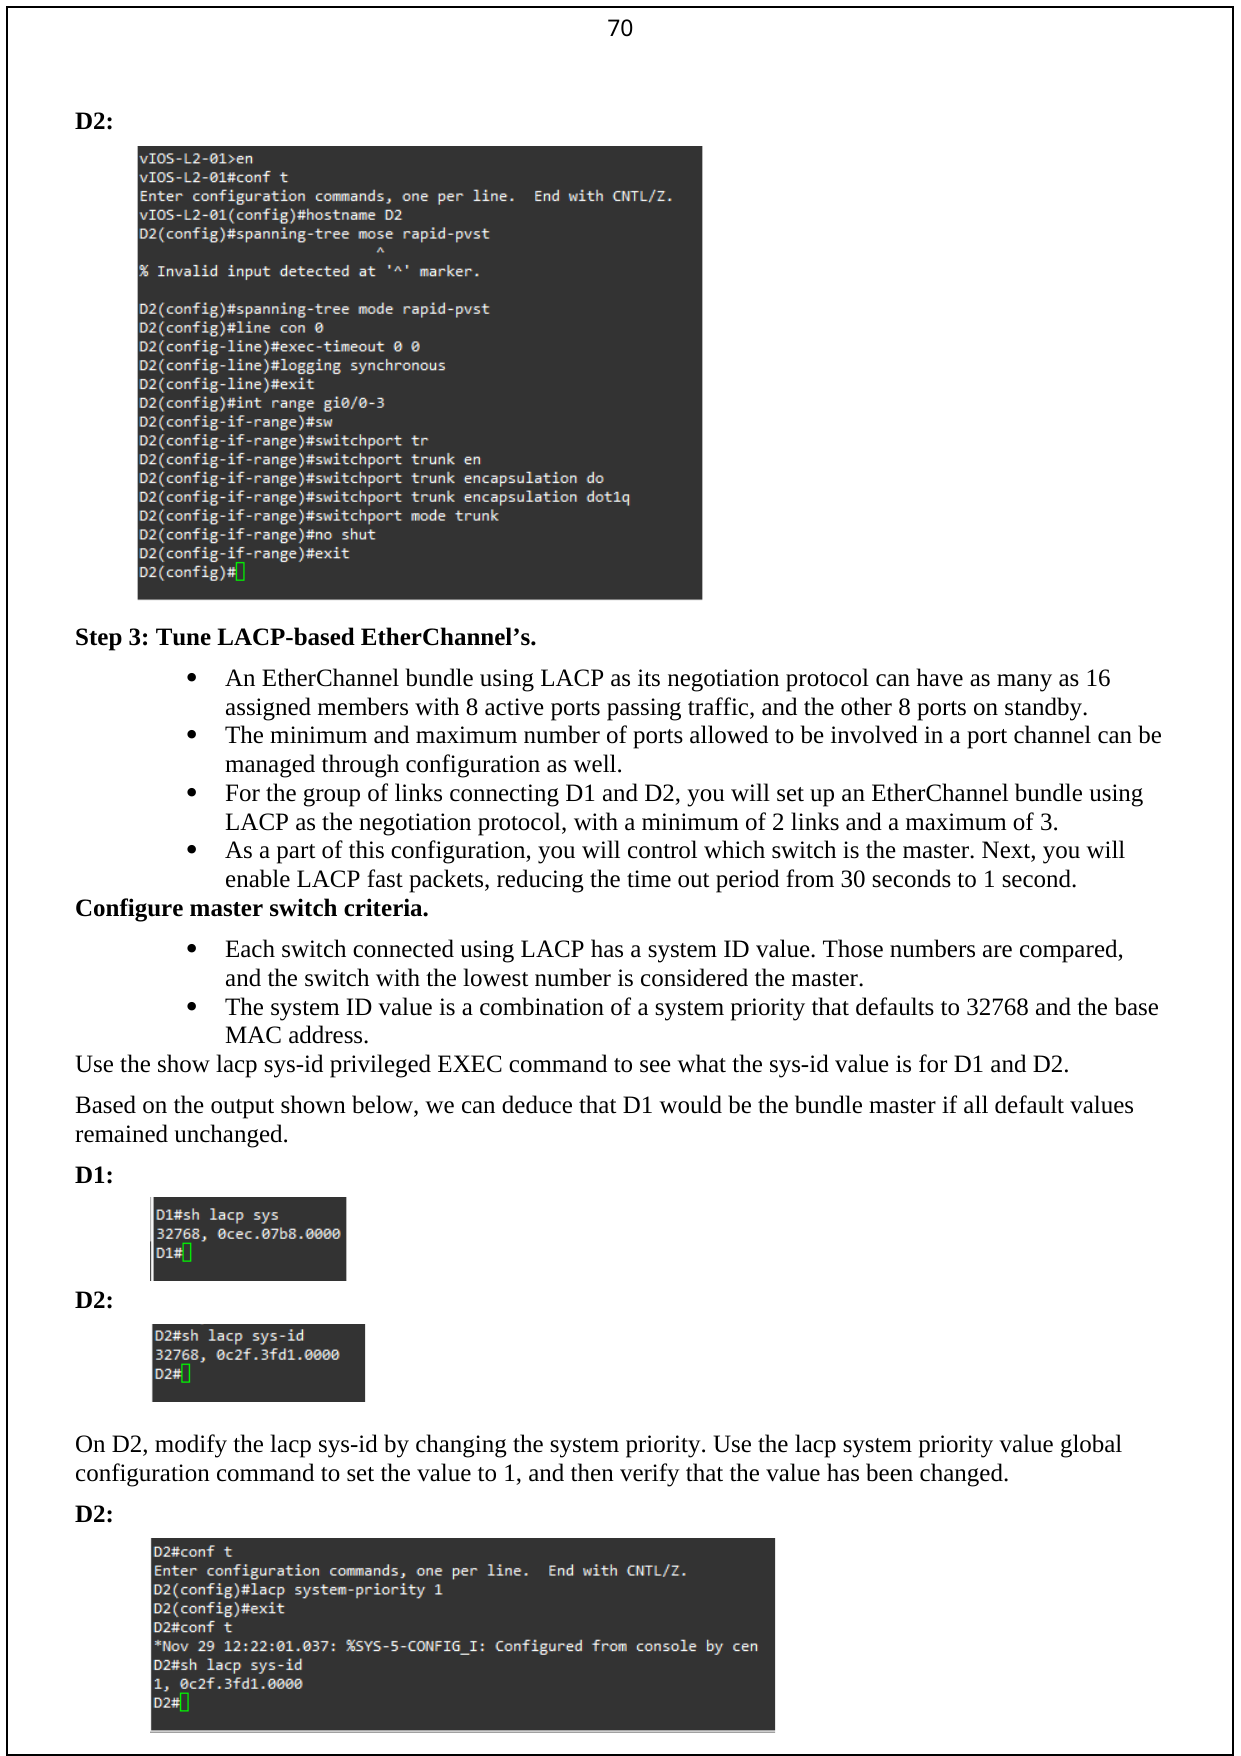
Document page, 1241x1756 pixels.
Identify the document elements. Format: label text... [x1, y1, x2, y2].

text D2: [75, 1499, 1165, 1528]
picture [150, 1538, 775, 1733]
list An EtherChannel bundle using LACP as its negotiation protocol can have as many as 16 assigned members with 8 active ports passing traffic, and the other 8 ports on standby. [187, 663, 1165, 721]
picture [150, 1324, 365, 1402]
list The system ID value is a combination of a system priority that defaults to 32768 and the base MAC address. [187, 992, 1165, 1049]
list Each switch connected using LACP has a system ID value. Those numbers are compared, and the switch with the lowest number is considered the master. [187, 934, 1165, 992]
text Use the show lacp sys-id privileged EXEC command to see what the sys-id value is for D1 and D2. [75, 1049, 1165, 1078]
text D1: [75, 1161, 1165, 1189]
text D2: [75, 1285, 1165, 1313]
text On D2, modify the lacp sys-id by changing the system priority. Use the lacp system priority value global configuration command to set the value to 1, and then verify that the value has been changed. [75, 1429, 1165, 1487]
list The minimum and maximum number of ports allowed to be involved in a port channel can be managed through configuration as well. [187, 721, 1165, 778]
text Configure master switch criteria. [75, 893, 1165, 922]
list As a part of this configuration, you will control which switch is the master. Next, you will enable LACP fast packets, reducing the time out period from 30 seconds to 1 second. [187, 836, 1165, 893]
text D2: [75, 106, 1165, 135]
text Based on the output shown below, we can deduce that D1 would be the bundle master if all default values remained unchanged. [75, 1091, 1165, 1148]
picture [150, 1197, 347, 1281]
picture [137, 146, 703, 601]
list For the group of links connecting D1 and D2, you will set up an EtherChannel bundle using LACP as the negotiation protocol, with a minimum of 2 links and a maximum of 3. [187, 778, 1165, 836]
text Step 3: Tune LACP-based EtherChannel’s. [75, 622, 1165, 651]
